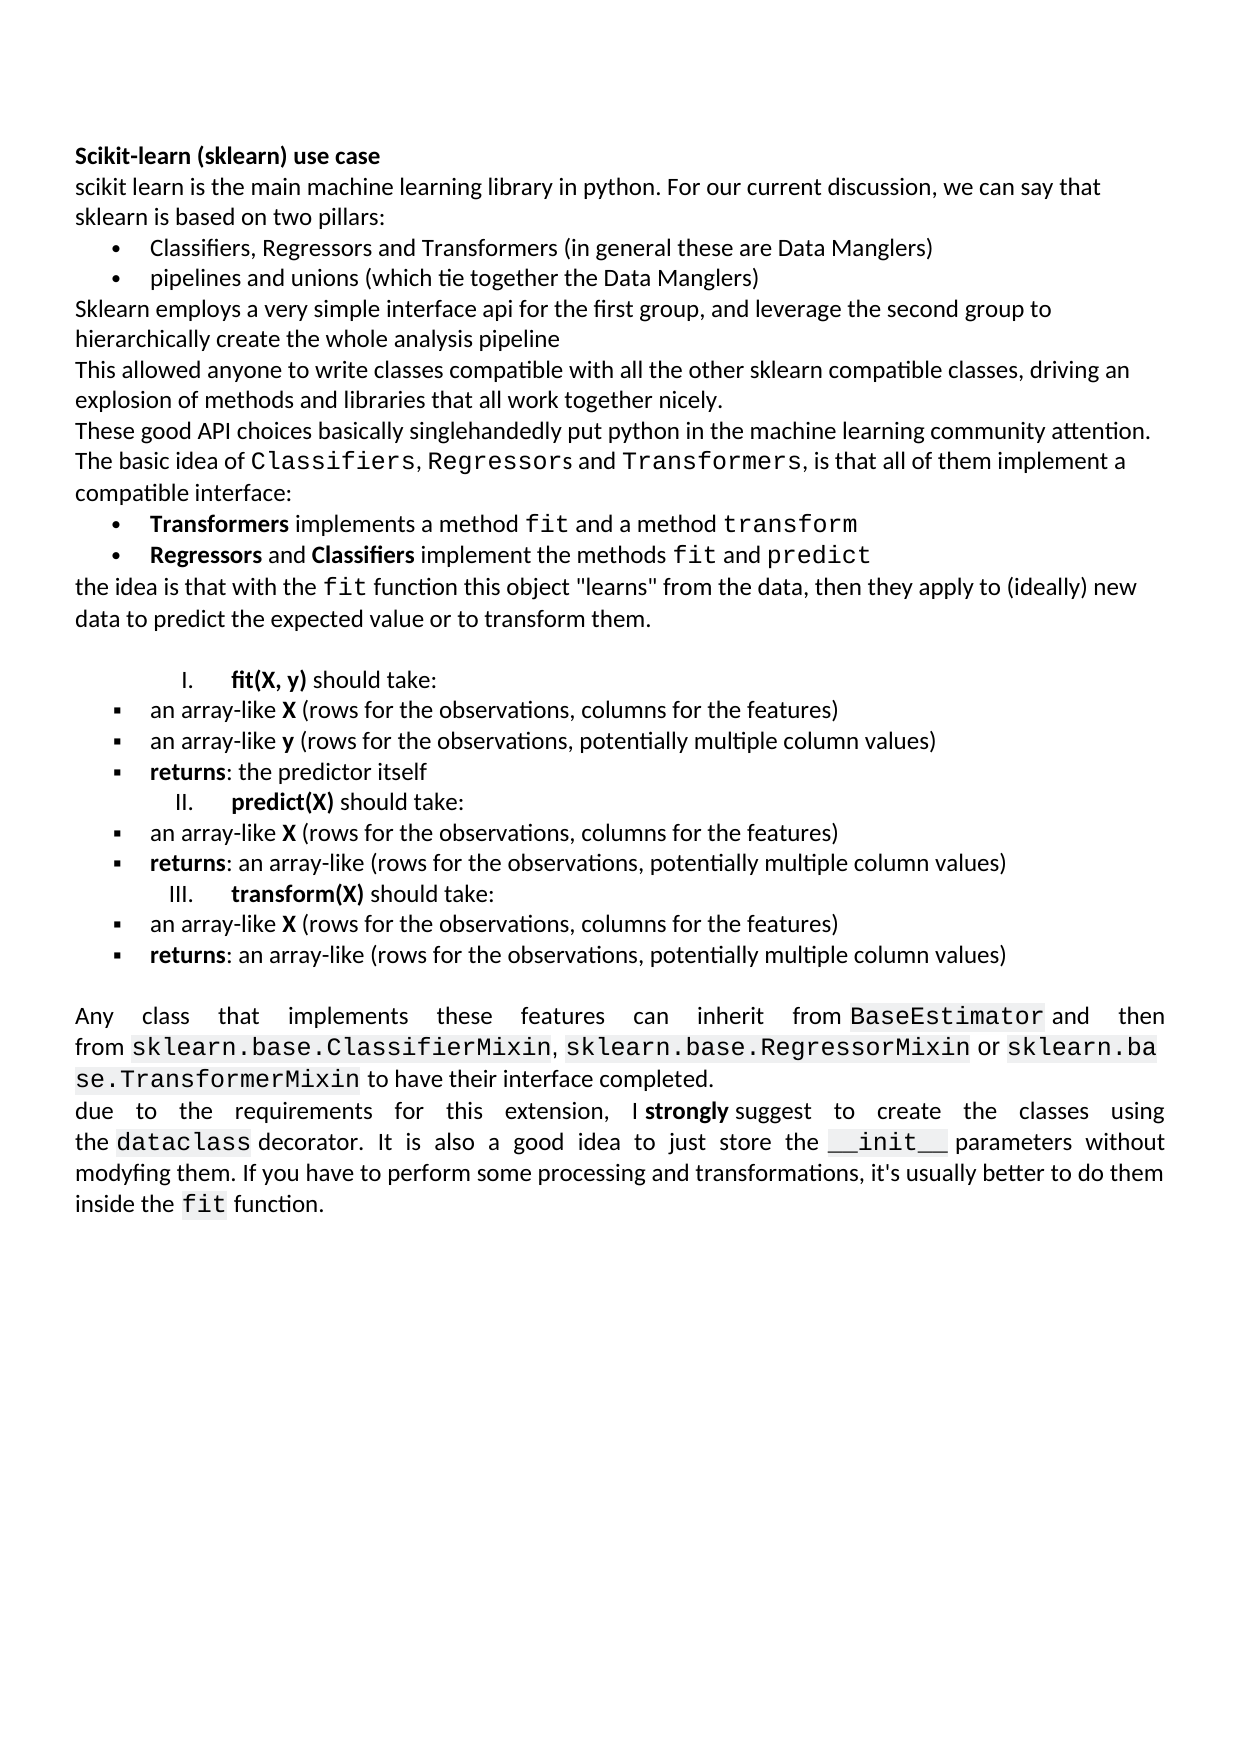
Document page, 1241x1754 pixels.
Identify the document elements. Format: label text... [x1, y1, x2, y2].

text due to the requirements for this extension, I strongly suggest to create the classes using the dataclass decorator. It is also a good idea to just store the __init__ parameters without modyfing them. If you have to perform some processing and transformations, it's usually better to do them inside the fit function. [75, 1095, 1165, 1220]
text The basic idea of Classifiers, Regressors and Transformers, is that all of them implement a compatible interface: [75, 445, 1165, 508]
text This allowed anyone to write classes compatible with all the other sklearn compatible classes, driving an explosion of methods and libraries that all work together nicely. [75, 354, 1165, 415]
list returns: the predictor itself [112, 756, 1165, 786]
text These good API choices basically singlehandedly put python in the machine learning community attention. [75, 415, 1165, 445]
list Transformers implements a method fit and a method transform [112, 508, 1165, 539]
list returns: an array-like (rows for the observations, potentially multiple column values) [112, 847, 1165, 878]
list an array-like X (rows for the observations, columns for the features) [112, 694, 1165, 725]
list an array-like X (rows for the observations, columns for the features) [112, 817, 1165, 847]
subtitle Scikit-learn (sklearn) use case [75, 140, 1165, 171]
list Classifiers, Regressors and Transformers (in general these are Data Manglers) [112, 232, 1165, 262]
list pipelines and unions (which tie together the Data Manglers) [112, 262, 1165, 293]
list transform(X) should take: [194, 878, 1165, 908]
list predict(X) should take: [194, 786, 1165, 817]
list an array-like y (rows for the observations, potentially multiple column values) [112, 725, 1165, 756]
text Any class that implements these features can inherit from BaseEstimator and then from sklearn.base.ClassifierMixin, sklearn.base.RegressorMixin or sklearn.base.TransformerMixin to have their interface completed. [75, 1000, 1165, 1095]
list returns: an array-like (rows for the observations, potentially multiple column values) [112, 939, 1165, 969]
text scikit learn is the main machine learning library in python. For our current discussion, we can say that sklearn is based on two pillars: [75, 171, 1165, 232]
list fit(X, y) should take: [194, 664, 1165, 694]
list an array-like X (rows for the observations, columns for the features) [112, 908, 1165, 939]
text the idea is that with the fit function this object "learns" from the data, then they apply to (ideally) new data to predict the expected value or to transform them. [75, 571, 1165, 633]
text Sklearn employs a very simple interface api for the first group, and leverage the second group to hierarchically create the whole analysis pipeline [75, 293, 1165, 354]
list Regressors and Classifiers implement the methods fit and predict [112, 539, 1165, 571]
